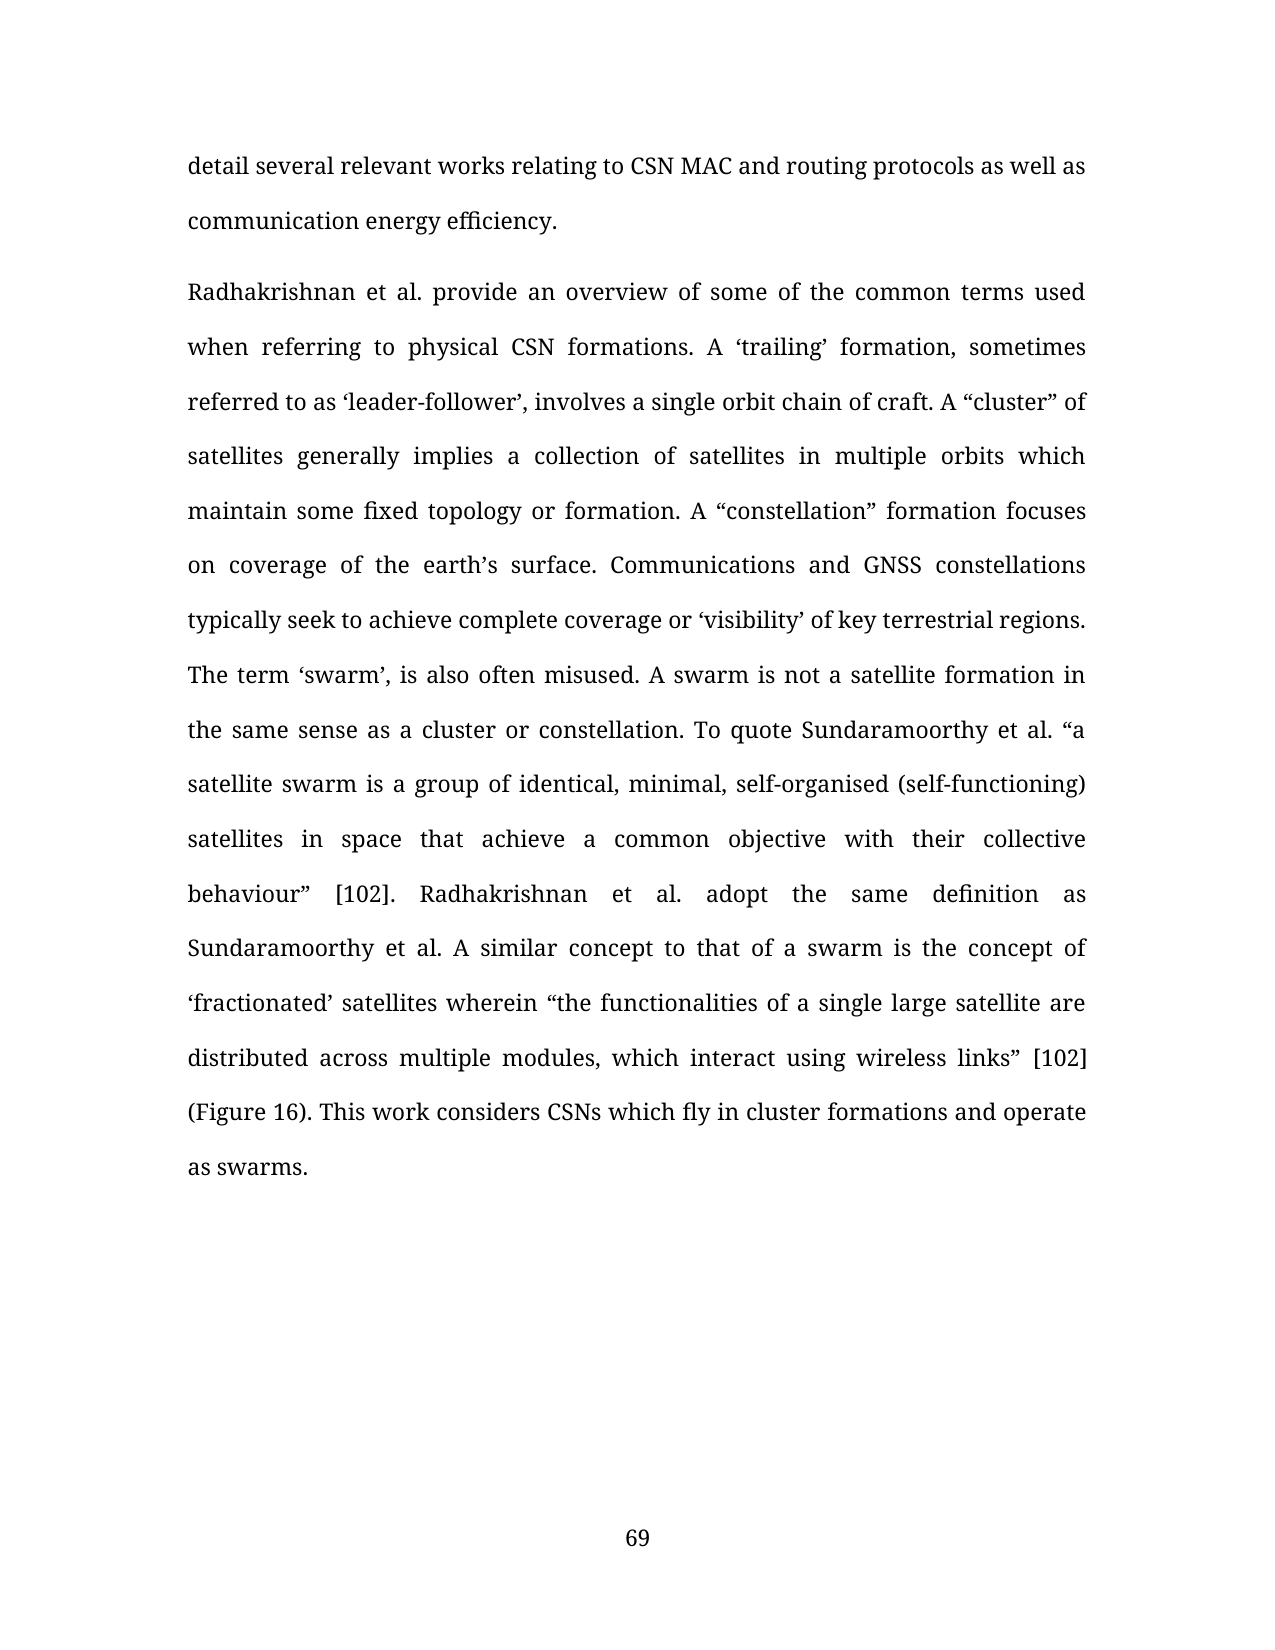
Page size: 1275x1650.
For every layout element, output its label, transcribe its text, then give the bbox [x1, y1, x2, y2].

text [187, 150, 1087, 236]
text Radhakrishnan et al. provide an overview of some of the common terms used when referring to physical CSN formations. A ‘trailing’ formation, sometimes referred to as ‘leader-follower’, involves a single orbit chain of craft. A “cluster” of satellites generally implies a collection of satellites in multiple orbits which maintain some fixed topology or formation. A “constellation” formation focuses on coverage of the earth’s surface. Communications and GNSS constellations typically seek to achieve complete coverage or ‘visibility’ of key terrestrial regions. The term ‘swarm’, is also often misused. A swarm is not a satellite formation in the same sense as a cluster or constellation. To quote Sundaramoorthy et al. “a satellite swarm is a group of identical, minimal, self-organised (self-functioning) satellites in space that achieve a common objective with their collective behaviour” [102]. Radhakrishnan et al. adopt the same definition as Sundaramoorthy et al. A similar concept to that of a swarm is the concept of ‘fractionated’ satellites wherein “the functionalities of a single large satellite are distributed across multiple modules, which interact using wireless links” [102] (Figure 16). This work considers CSNs which fly in cluster formations and operate as swarms. [187, 276, 1087, 1182]
